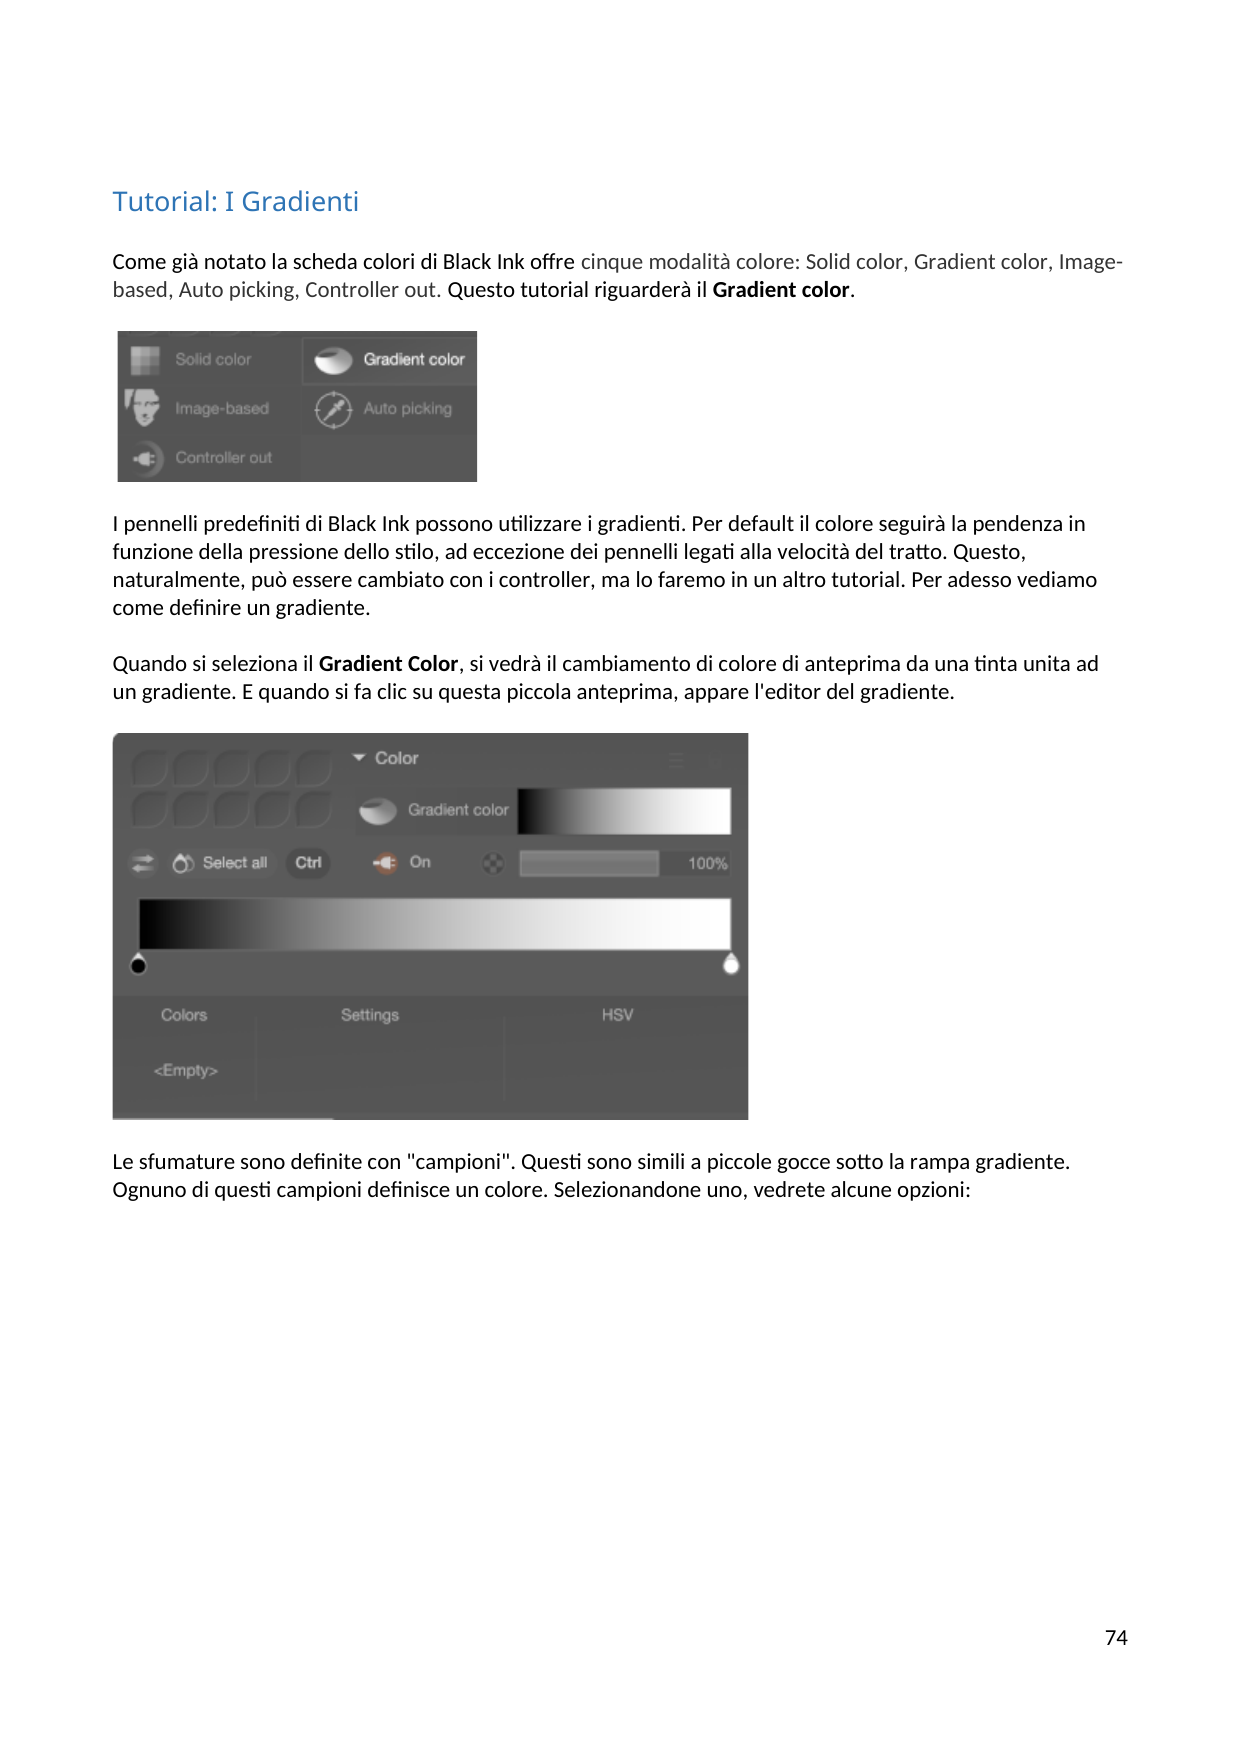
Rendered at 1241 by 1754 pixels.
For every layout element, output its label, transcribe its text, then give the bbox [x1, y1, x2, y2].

text Quando si seleziona il Gradient Color, si vedrà il cambiamento di colore di anteprima da una tinta unita ad un gradiente. E quando si fa clic su questa piccola anteprima, appare l'editor del gradiente. [112, 649, 1128, 705]
text Le sfumature sono definite con "campioni". Questi sono simili a piccole gocce sotto la rampa gradiente. Ognuno di questi campioni definisce un colore. Selezionandone uno, vedrete alcune opzioni: [112, 1147, 1128, 1203]
text Come già notato la scheda colori di Black Ink offre cinque modalità colore: Solid color, Gradient color, Image-based, Auto picking, Controller out. Questo tutorial riguarderà il Gradient color. [112, 247, 1128, 303]
text I pennelli predefiniti di Black Ink possono utilizzare i gradienti. Per default il colore seguirà la pendenza in funzione della pressione dello stilo, ad eccezione dei pennelli legati alla velocità del tratto. Questo, naturalmente, può essere cambiato con i controller, ma lo faremo in un altro tutorial. Per adesso vediamo come definire un gradiente. [112, 509, 1128, 621]
picture [117, 331, 478, 482]
picture [112, 733, 749, 1120]
subtitle Tutorial: I Gradienti [112, 182, 1128, 219]
